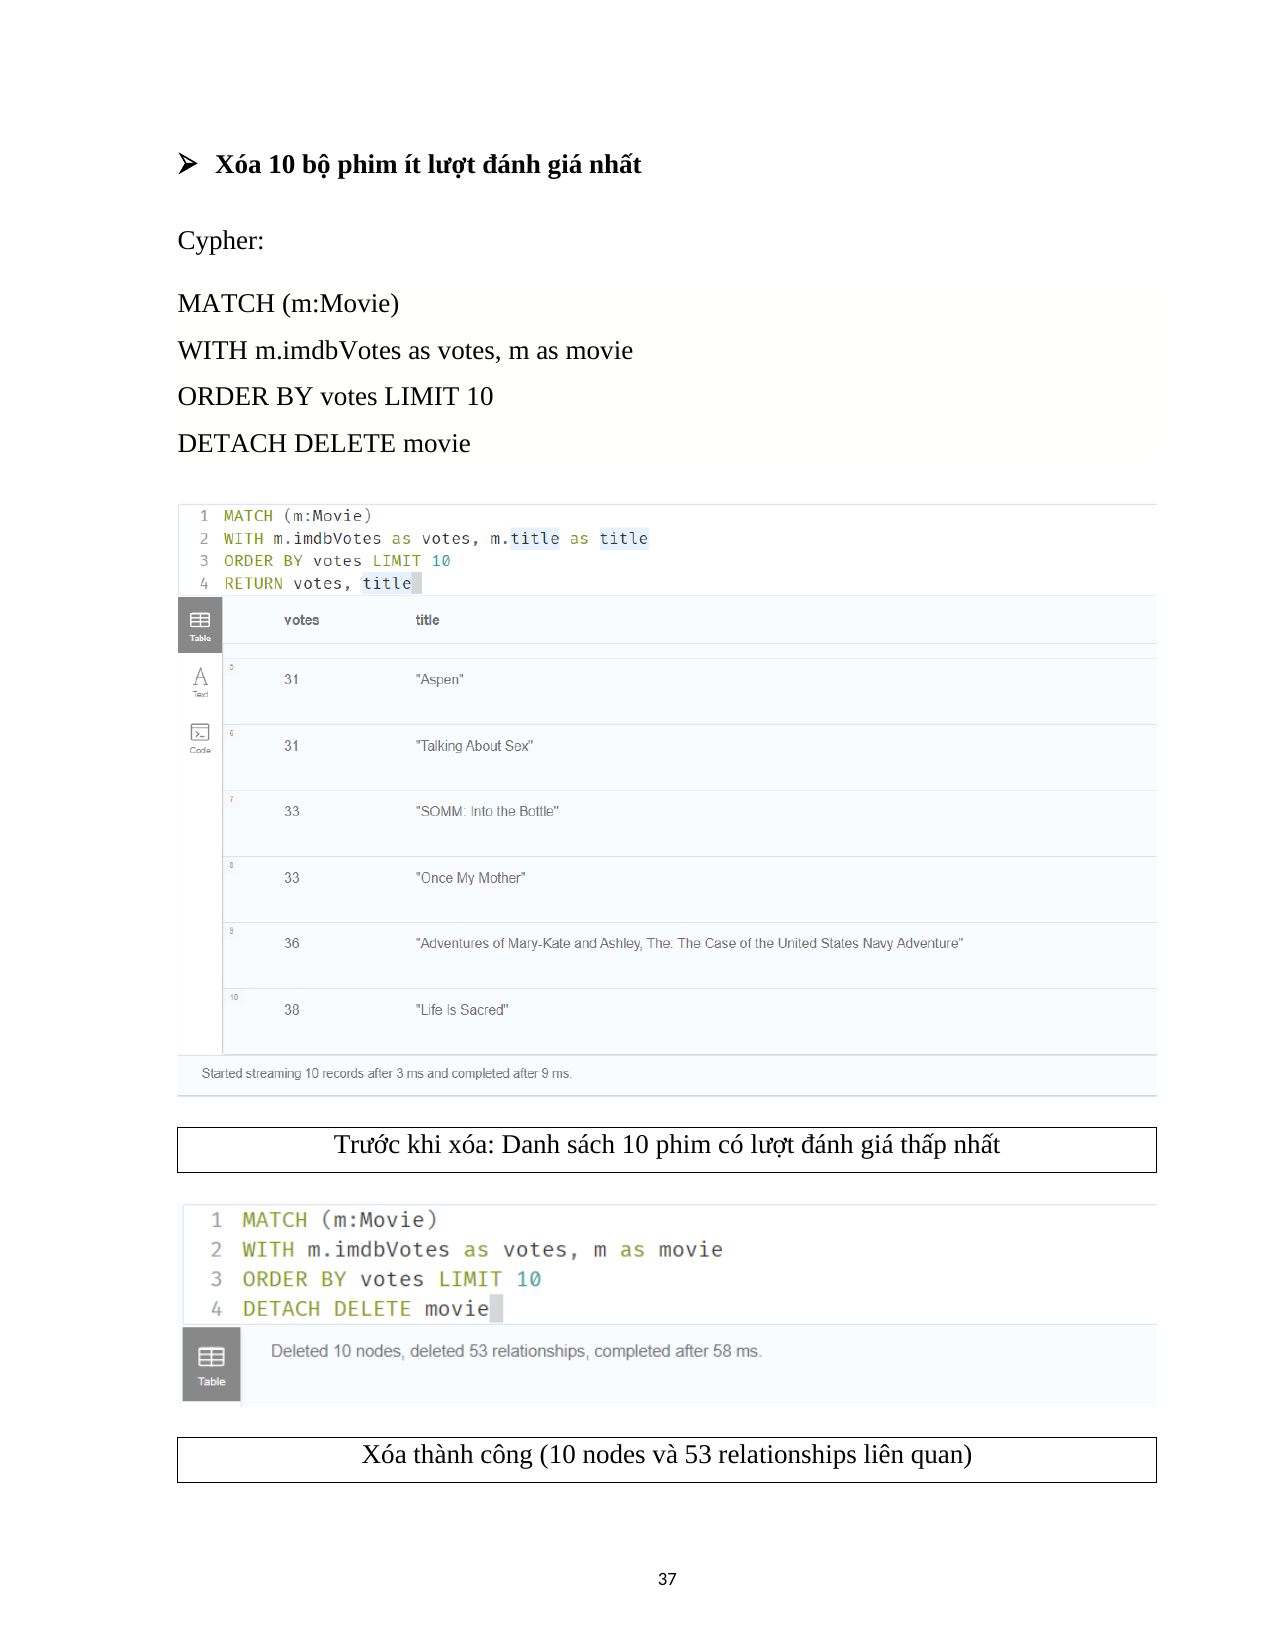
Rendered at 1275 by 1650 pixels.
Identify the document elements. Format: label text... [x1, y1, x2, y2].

table_header Trước khi xóa: Danh sách 10 phim có lượt đánh giá thấp nhất [178, 1128, 1156, 1172]
text WITH m.imdbVotes as votes, m as movie [177, 334, 1157, 365]
picture [177, 1202, 1157, 1407]
text MATCH (m:Movie) [177, 287, 1157, 318]
picture [177, 502, 1157, 1097]
text Cypher: [177, 224, 1157, 255]
text DETACH DELETE movie [177, 427, 1157, 458]
list Xóa 10 bộ phim ít lượt đánh giá nhất [177, 148, 1157, 179]
table_header Xóa thành công (10 nodes và 53 relationships liên quan) [178, 1438, 1156, 1482]
text ORDER BY votes LIMIT 10 [177, 380, 1157, 412]
